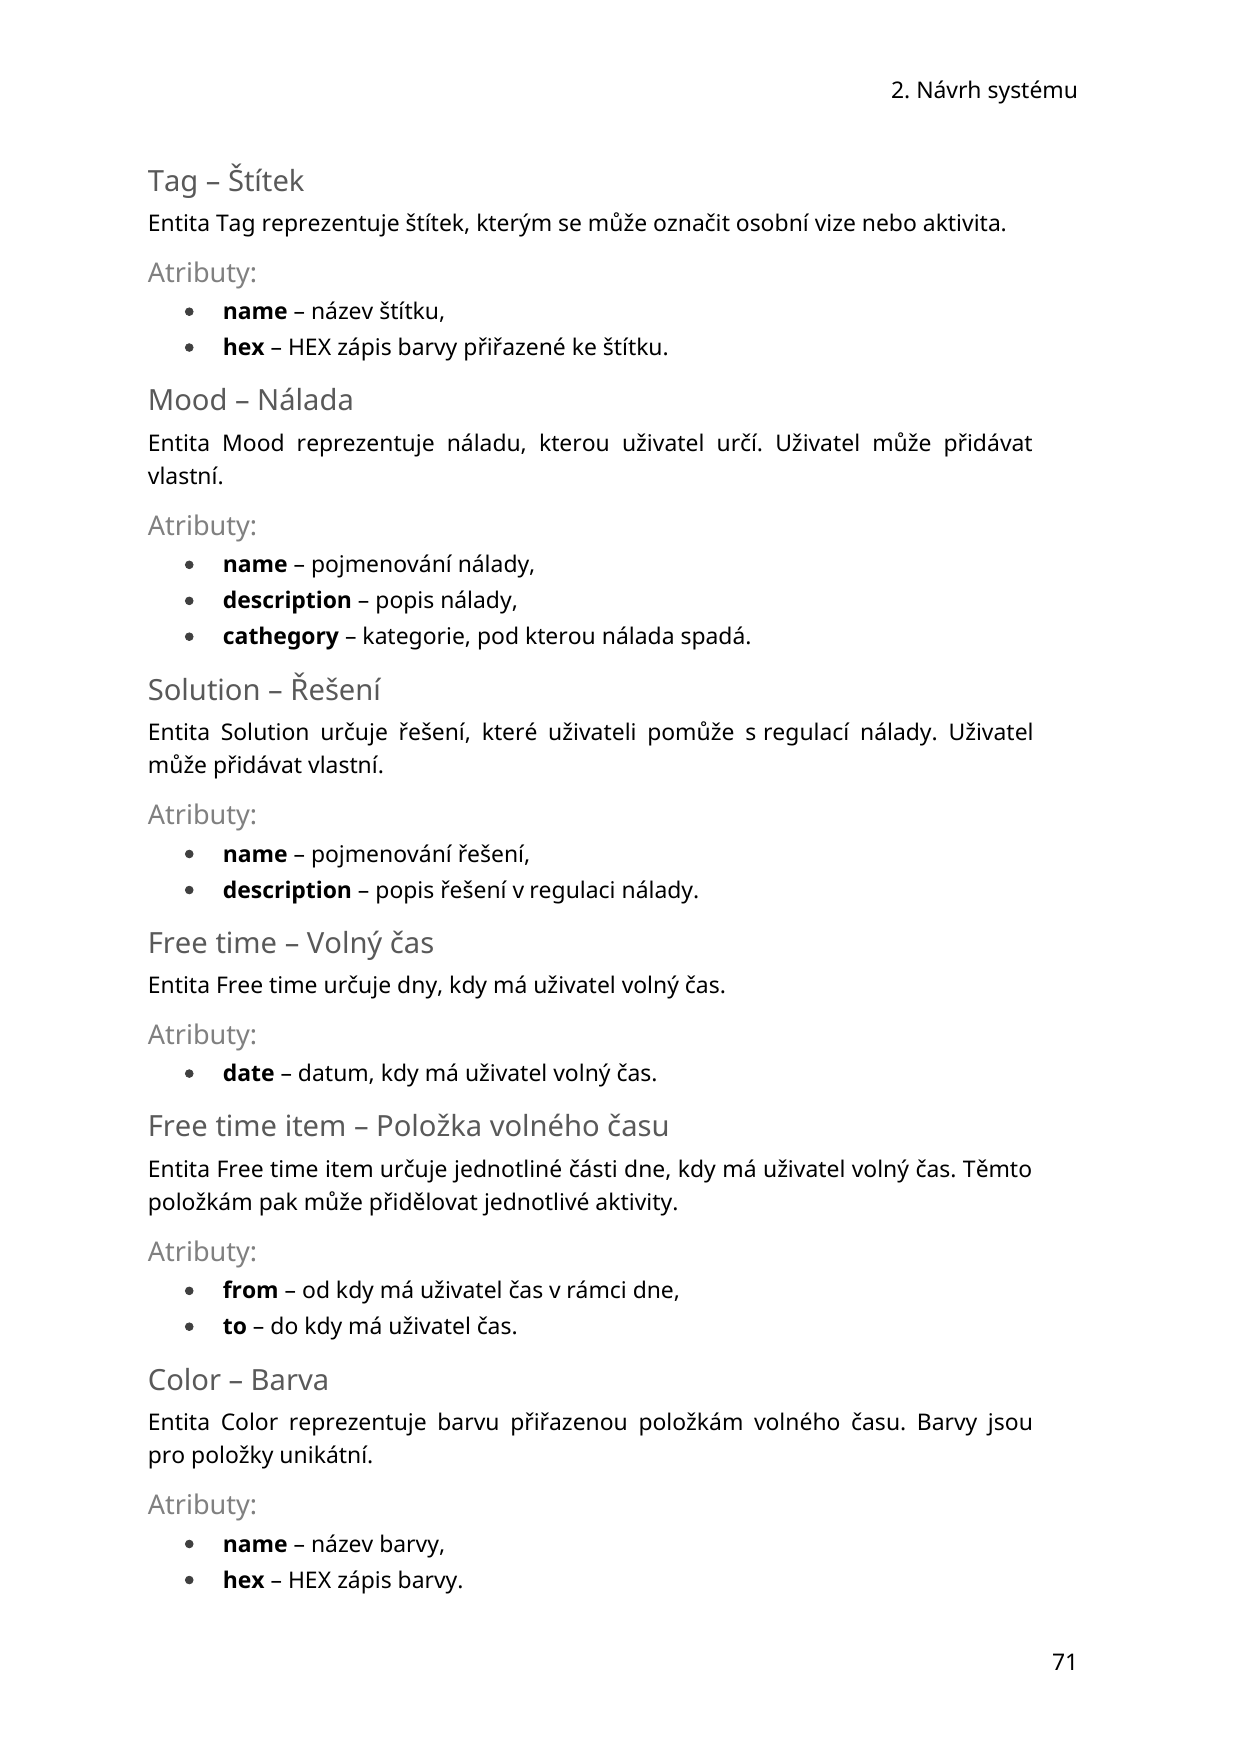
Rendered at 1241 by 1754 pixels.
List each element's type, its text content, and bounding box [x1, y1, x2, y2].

subtitle Tag – Štítek [148, 160, 1033, 200]
list description – popis řešení v regulaci nálady. [185, 873, 1033, 905]
list name – pojmenování nálady, [185, 548, 1033, 580]
list date – datum, kdy má uživatel volný čas. [185, 1057, 1033, 1088]
list description – popis nálady, [185, 584, 1033, 616]
subtitle Atributy: [148, 1232, 1033, 1269]
list from – od kdy má uživatel čas v rámci dne, [185, 1274, 1033, 1306]
list hex – HEX zápis barvy. [185, 1563, 1033, 1595]
subtitle Solution – Řešení [148, 669, 1033, 708]
text Entita Mood reprezentuje náladu, kterou uživatel určí. Uživatel může přidávat vlastní. [148, 427, 1033, 492]
text Entita Tag reprezentuje štítek, kterým se může označit osobní vize nebo aktivita. [148, 207, 1033, 238]
subtitle Atributy: [148, 1015, 1033, 1052]
subtitle Mood – Nálada [148, 379, 1033, 419]
text Entita Solution určuje řešení, které uživateli pomůže s regulací nálady. Uživatel může přidávat vlastní. [148, 716, 1033, 781]
subtitle Atributy: [148, 253, 1033, 290]
subtitle Atributy: [148, 796, 1033, 833]
list hex – HEX zápis barvy přiřazené ke štítku. [185, 331, 1033, 362]
list name – pojmenování řešení, [185, 838, 1033, 869]
subtitle Free time item – Položka volného času [148, 1106, 1033, 1145]
text Entita Free time item určuje jednotliné části dne, kdy má uživatel volný čas. Těmto položkám pak může přidělovat jednotlivé aktivity. [148, 1152, 1033, 1217]
list name – název štítku, [185, 295, 1033, 326]
subtitle Atributy: [148, 1486, 1033, 1523]
subtitle Atributy: [148, 507, 1033, 543]
list name – název barvy, [185, 1528, 1033, 1559]
subtitle Free time – Volný čas [148, 922, 1033, 962]
text Entita Color reprezentuje barvu přiřazenou položkám volného času. Barvy jsou pro položky unikátní. [148, 1406, 1033, 1471]
subtitle Color – Barva [148, 1359, 1033, 1398]
text Entita Free time určuje dny, kdy má uživatel volný čas. [148, 969, 1033, 1000]
list cathegory – kategorie, pod kterou nálada spadá. [185, 620, 1033, 652]
list to – do kdy má uživatel čas. [185, 1310, 1033, 1342]
